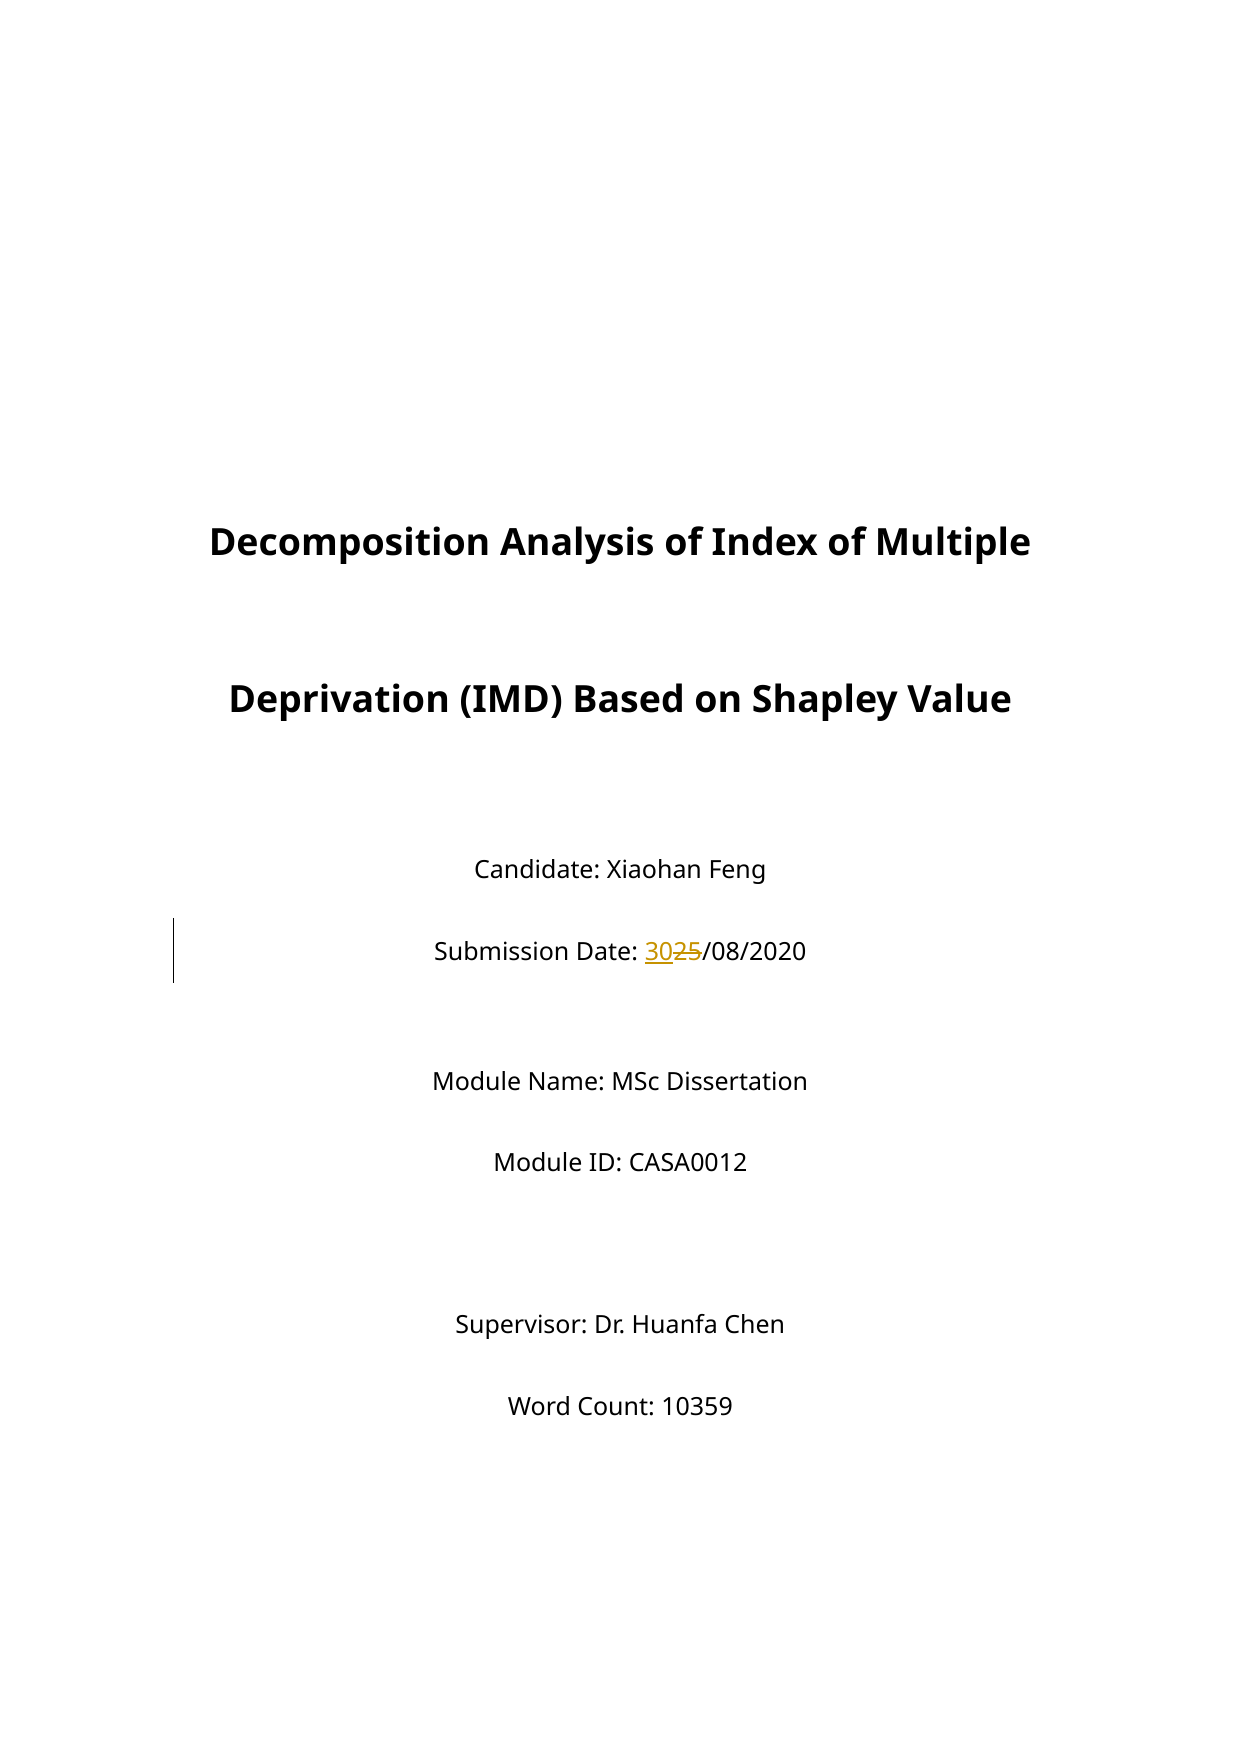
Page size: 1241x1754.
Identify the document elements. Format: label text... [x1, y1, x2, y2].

text Supervisor: Dr. Huanfa Chen [187, 1292, 1053, 1357]
text Submission Date: /08/2020 [187, 918, 1053, 983]
text Module ID: CASA0012 [187, 1129, 1053, 1194]
subtitle Decomposition Analysis of Index of Multiple Deprivation (IMD) Based on Shapley Value [187, 509, 1053, 730]
text Module Name: MSc Dissertation [187, 1048, 1053, 1113]
text Word Count: 10359 [187, 1373, 1053, 1438]
text Candidate: Xiaohan Feng [187, 837, 1053, 902]
